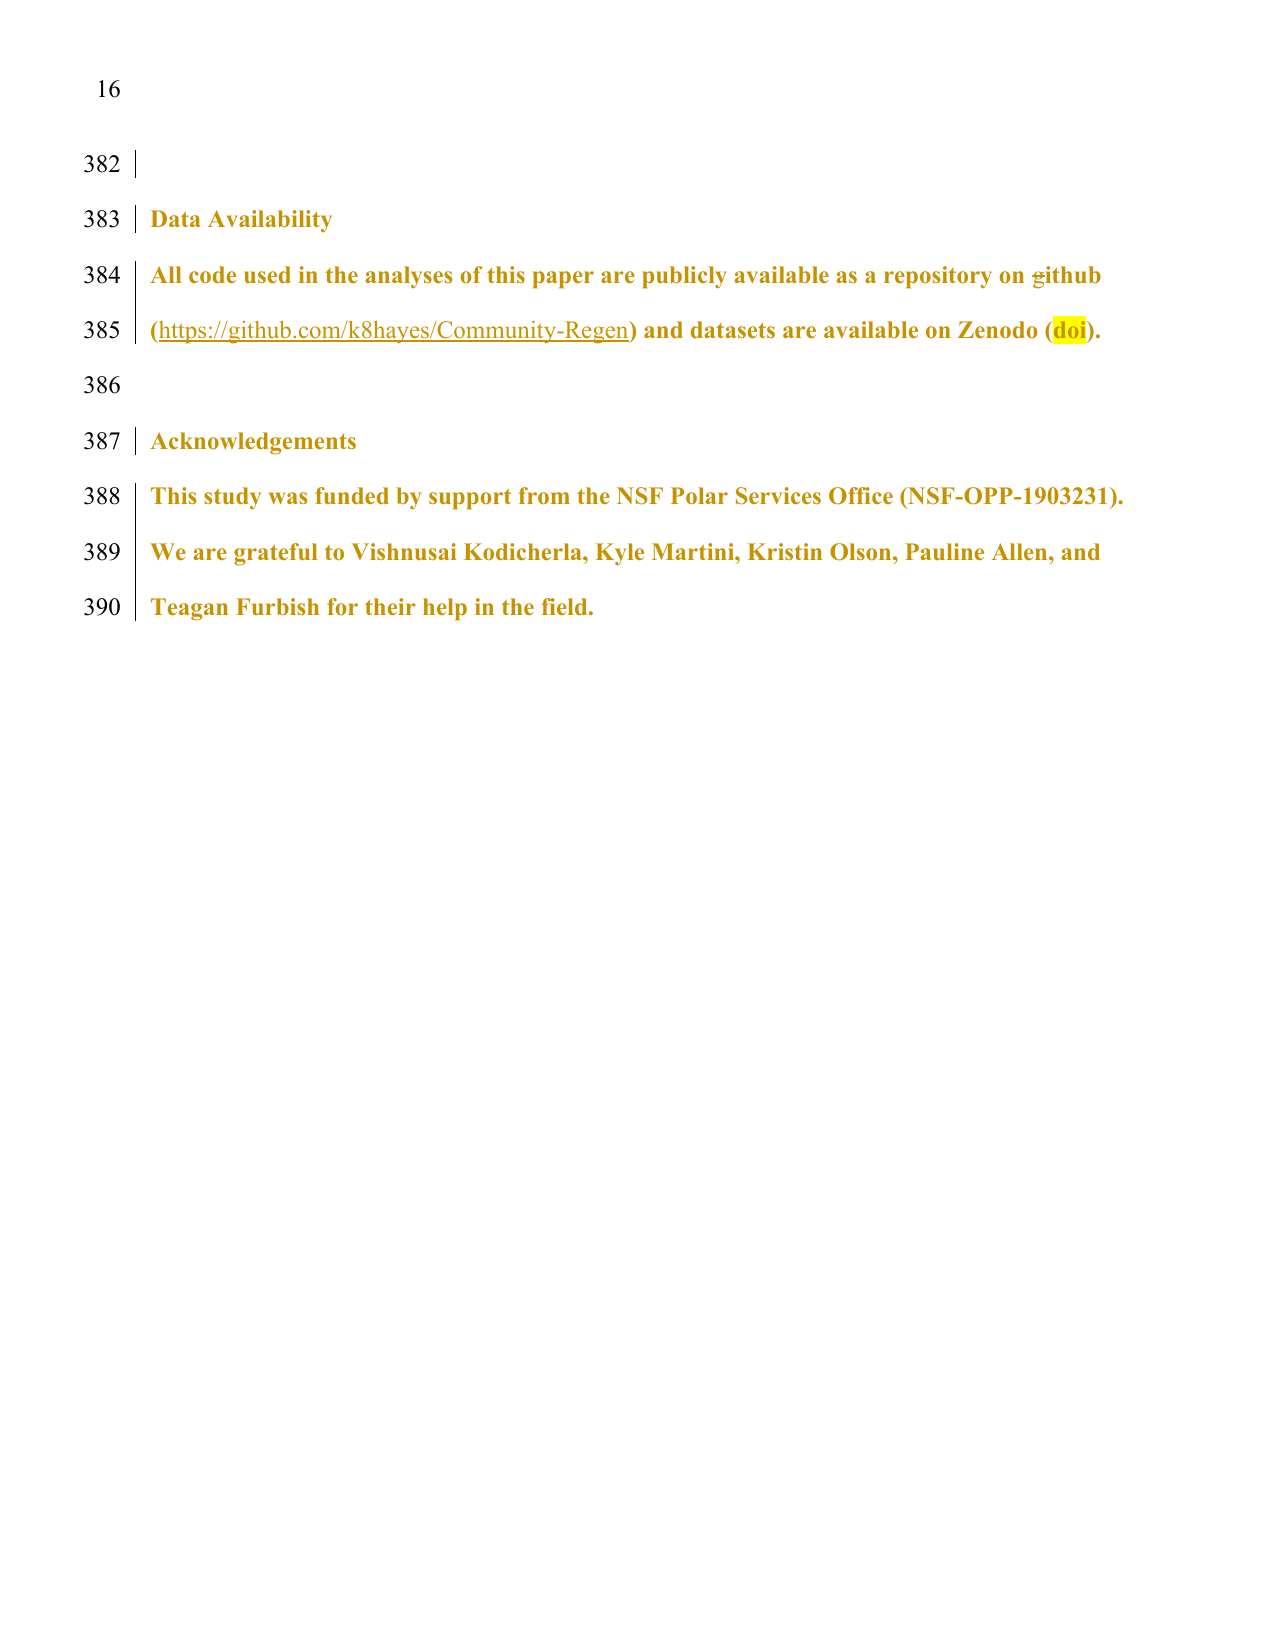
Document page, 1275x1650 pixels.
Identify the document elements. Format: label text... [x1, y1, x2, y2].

text This study was funded by support from the NSF Polar Services Office (NSF-OPP-1903231). We are grateful to Vishnusai Kodicherla, Kyle Martini, Kristin Olson, Pauline Allen, and Teagan Furbish for their help in the field. [150, 482, 1125, 621]
subtitle Data Availability [150, 205, 1125, 233]
text All code used in the analyses of this paper are publicly available as a repository on ithub () and datasets are available on Zenodo (doi). [150, 261, 1125, 344]
subtitle Acknowledgements [150, 427, 1125, 455]
